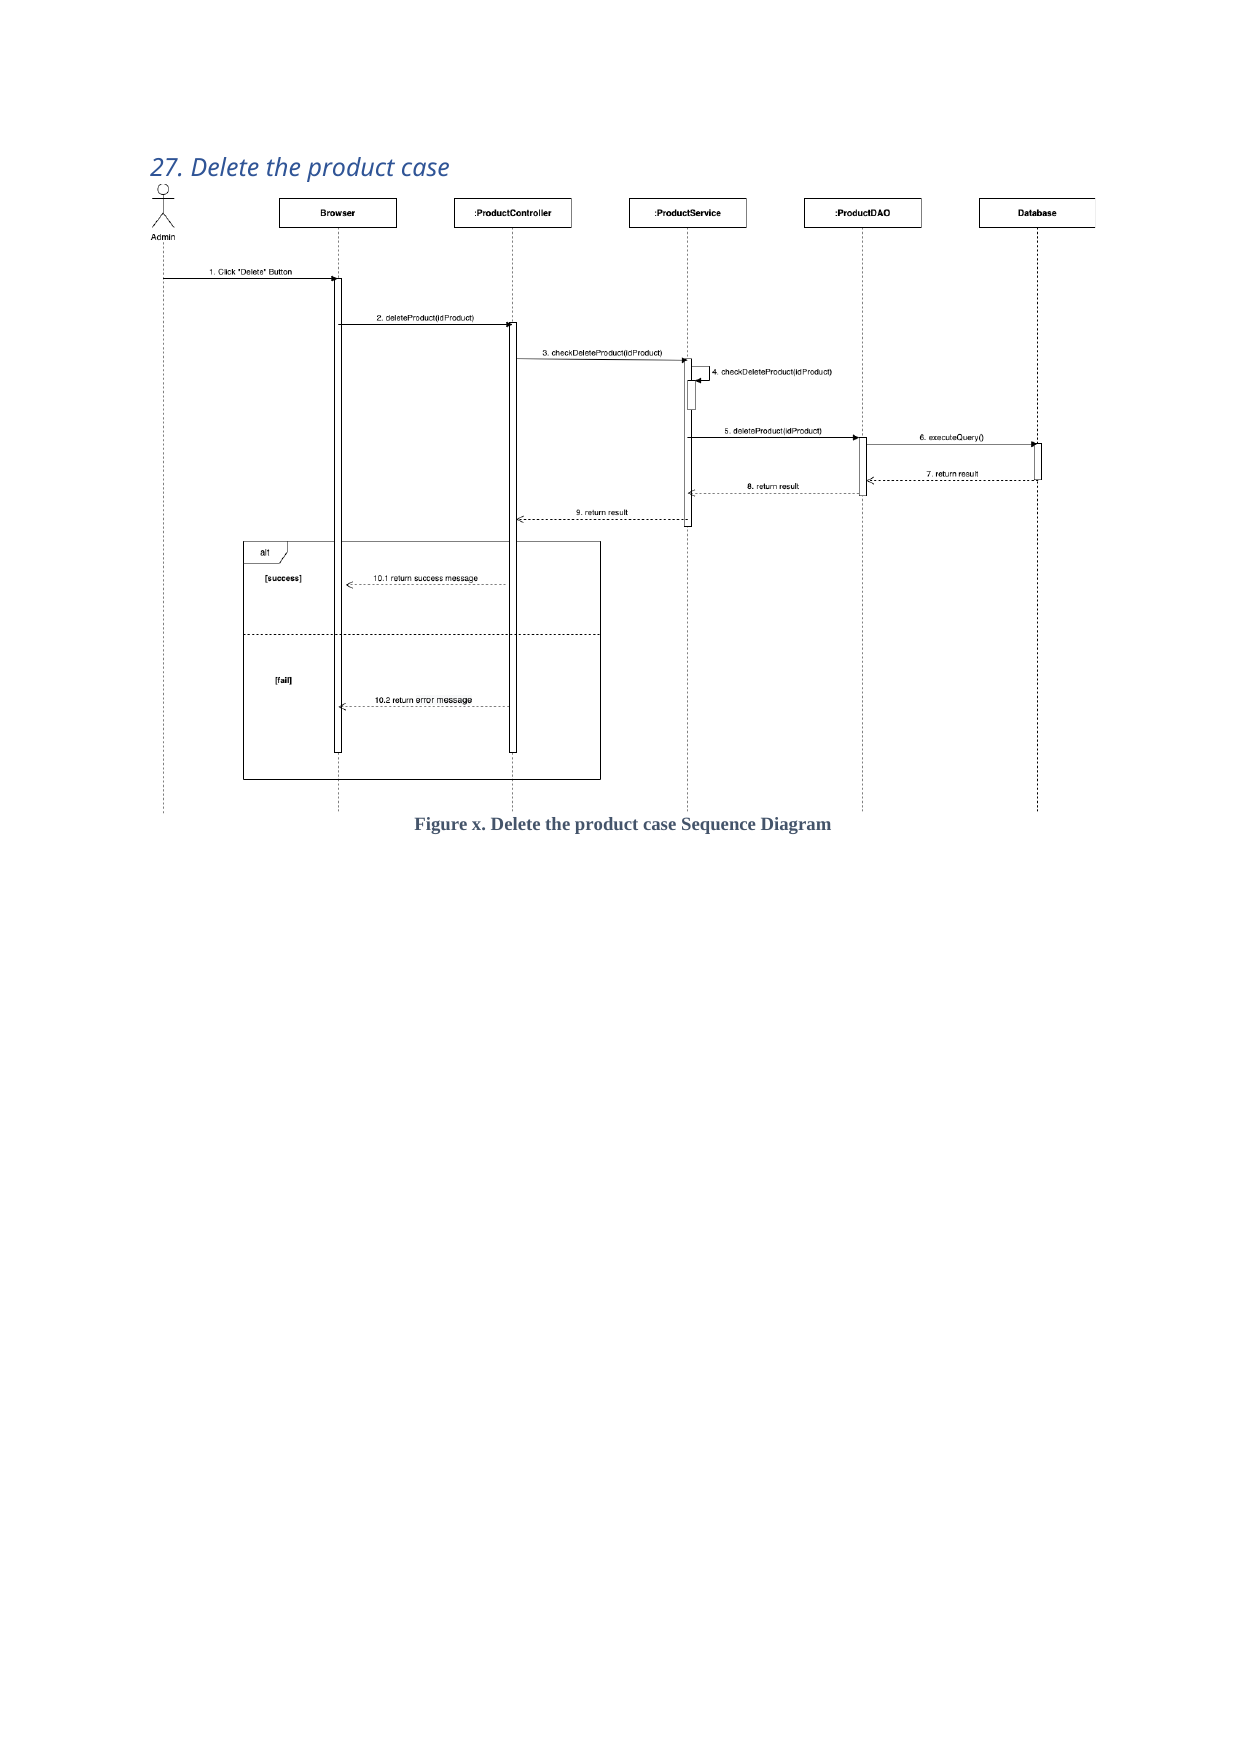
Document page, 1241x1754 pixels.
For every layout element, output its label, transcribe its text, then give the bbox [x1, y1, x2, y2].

text Figure x. Delete the product case Sequence Diagram [150, 814, 1096, 835]
subtitle 27. Delete the product case [150, 150, 1096, 184]
picture [150, 184, 1096, 814]
